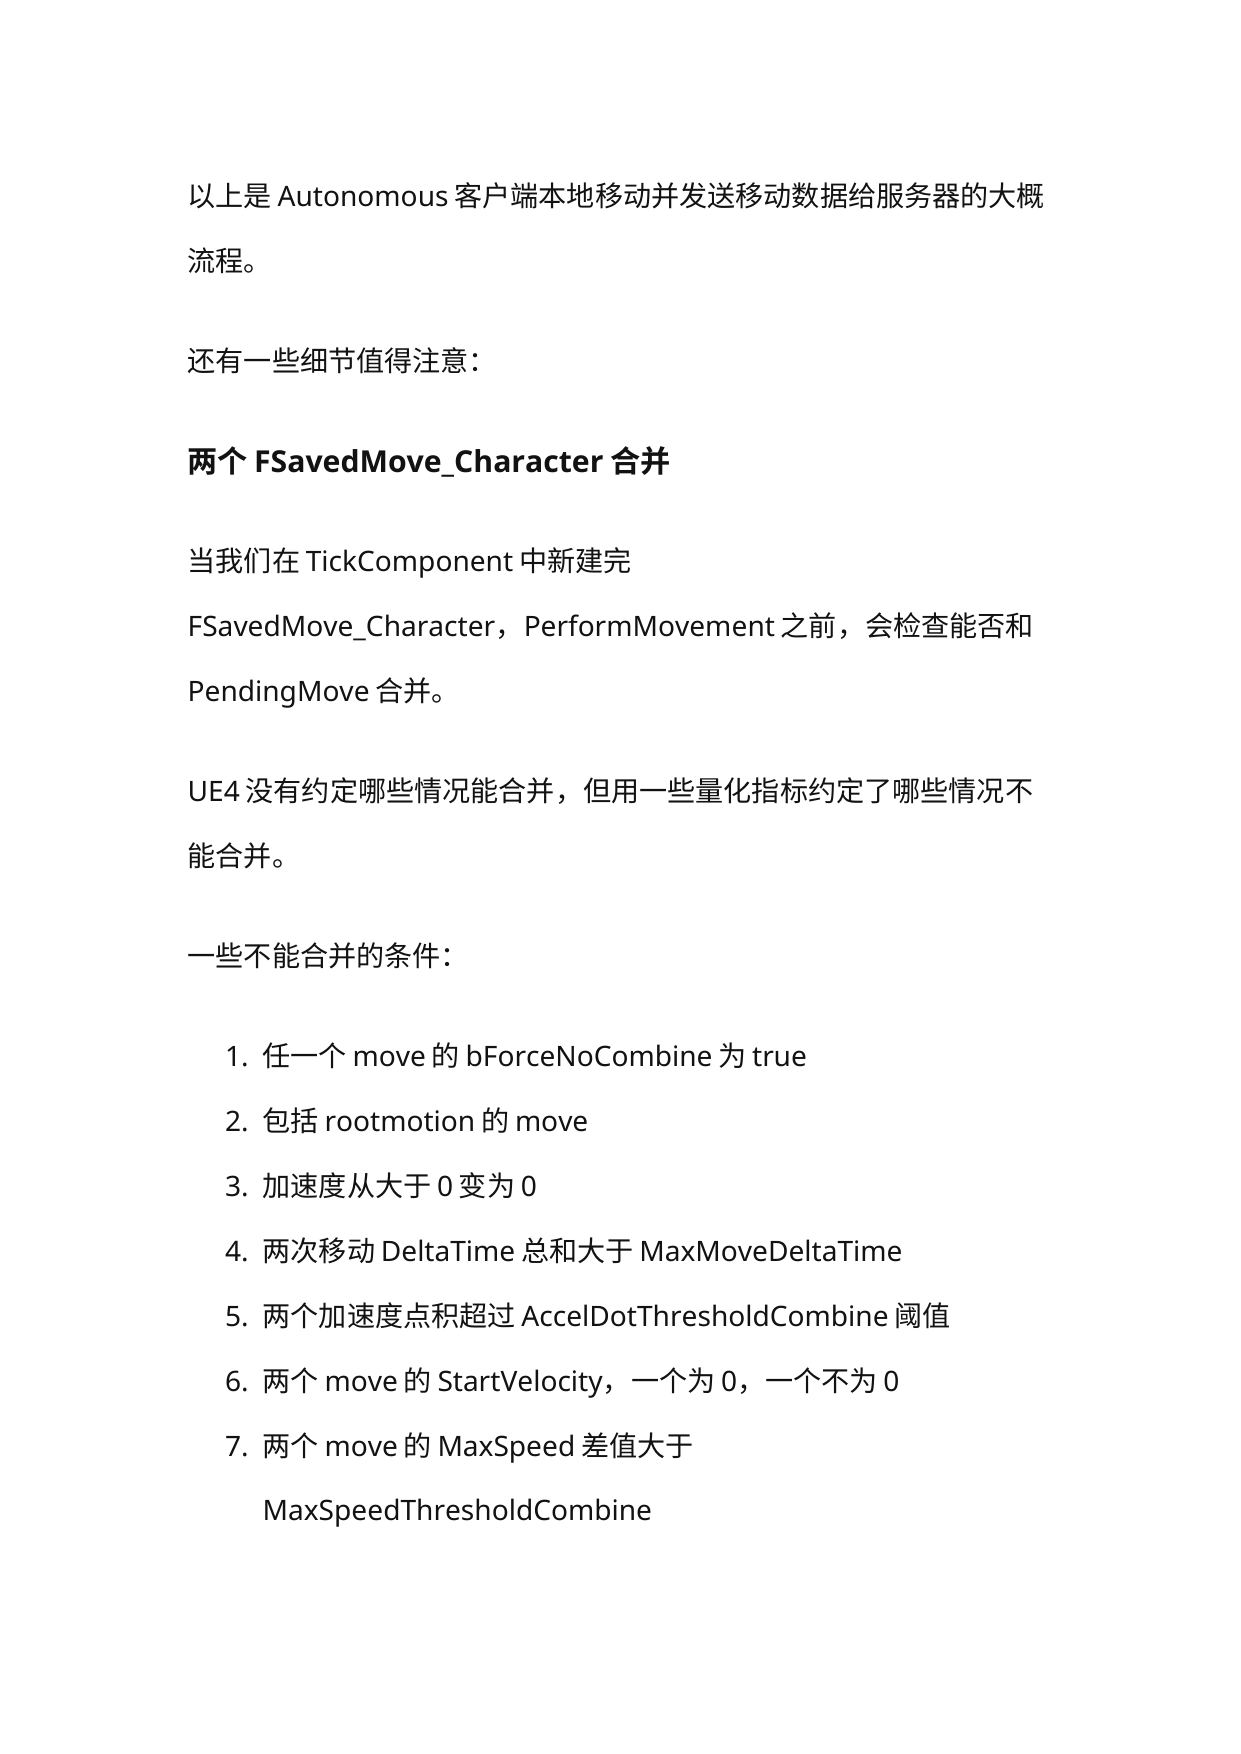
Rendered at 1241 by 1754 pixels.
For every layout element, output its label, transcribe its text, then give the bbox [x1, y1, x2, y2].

list 两个move的MaxSpeed差值大于MaxSpeedThresholdCombine [225, 1412, 1053, 1542]
list 加速度从大于0变为0 [225, 1152, 1053, 1217]
text 以上是Autonomous客户端本地移动并发送移动数据给服务器的大概流程。 [187, 162, 1053, 292]
text 一些不能合并的条件： [187, 922, 1053, 987]
text 还有一些细节值得注意： [187, 327, 1053, 392]
list 两次移动DeltaTime总和大于MaxMoveDeltaTime [225, 1217, 1053, 1282]
list 任一个move的bForceNoCombine为true [225, 1022, 1053, 1087]
text 两个FSavedMove_Character合并 [187, 427, 1053, 492]
text 当我们在TickComponent中新建完FSavedMove_Character，PerformMovement之前，会检查能否和PendingMove合并。 [187, 527, 1053, 722]
list 两个加速度点积超过AccelDotThresholdCombine阈值 [225, 1282, 1053, 1347]
list 两个move的StartVelocity，一个为0，一个不为0 [225, 1347, 1053, 1412]
text UE4没有约定哪些情况能合并，但用一些量化指标约定了哪些情况不能合并。 [187, 757, 1053, 887]
list 包括rootmotion的move [225, 1087, 1053, 1152]
